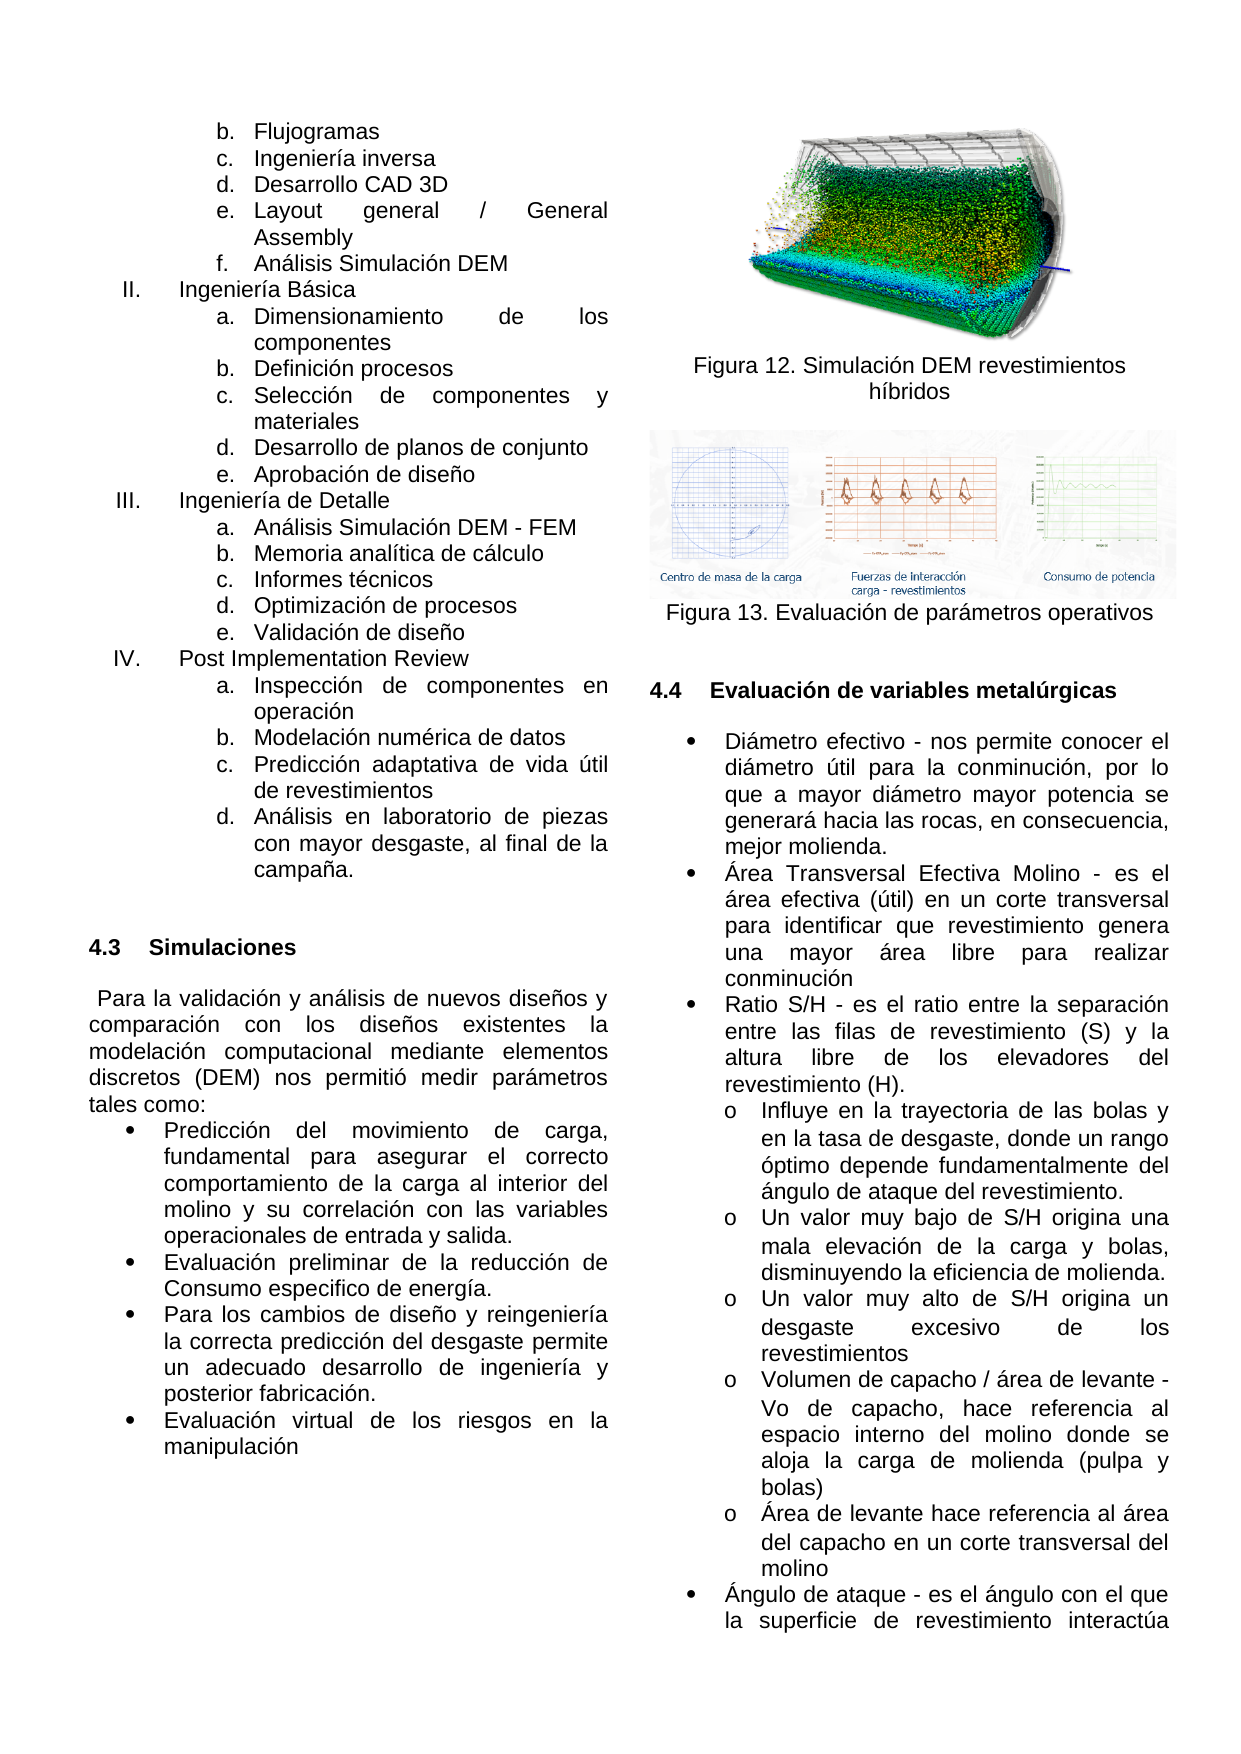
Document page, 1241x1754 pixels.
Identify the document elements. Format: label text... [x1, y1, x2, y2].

list Validación de diseño [216, 619, 608, 645]
list Análisis Simulación DEM [216, 250, 608, 276]
list Informes técnicos [216, 566, 608, 592]
list Optimización de procesos [216, 592, 608, 619]
list Análisis en laboratorio de piezas con mayor desgaste, al final de la campaña. [216, 803, 608, 882]
list Ingeniería inversa [216, 144, 608, 171]
list Aprobación de diseño [216, 461, 608, 487]
list Memoria analítica de cálculo [216, 540, 608, 566]
text Para la validación y análisis de nuevos diseños y comparación con los diseños existentes la modelación computacional mediante elementos discretos (DEM) nos permitió medir parámetros tales como: [89, 985, 608, 1117]
list Definición procesos [216, 355, 608, 382]
list Ratio S/H - es el ratio entre la separación entre las filas de revestimiento (S) y la altura libre de los elevadores del revestimiento (H). [687, 991, 1169, 1097]
list Evaluación preliminar de la reducción de Consumo especifico de energía. [126, 1249, 608, 1301]
list Diámetro efectivo - nos permite conocer el diámetro útil para la conminución, por lo que a mayor diámetro mayor potencia se generará hacia las rocas, en consecuencia, mejor molienda. [687, 728, 1169, 860]
list Ingeniería Básica [141, 276, 608, 303]
subtitle Simulaciones [89, 934, 608, 960]
list Área de levante hace referencia al área del capacho en un corte transversal del molino [723, 1500, 1169, 1581]
list Un valor muy bajo de S/H origina una mala elevación de la carga y bolas, disminuyendo la eficiencia de molienda. [723, 1204, 1169, 1285]
list Ingeniería de Detalle [141, 487, 608, 513]
list Post Implementation Review [141, 645, 608, 672]
picture [649, 430, 1177, 599]
picture [743, 118, 1076, 352]
list Flujogramas [216, 118, 608, 144]
list Modelación numérica de datos [216, 724, 608, 751]
text Figura 12. Simulación DEM revestimientos híbridos [649, 352, 1169, 404]
list Selección de componentes y materiales [216, 382, 608, 434]
list Área Transversal Efectiva Molino - es el área efectiva (útil) en un corte transversal para identificar que revestimiento genera una mayor área libre para realizar conminución [687, 860, 1169, 991]
list Un valor muy alto de S/H origina un desgaste excesivo de los revestimientos [723, 1285, 1169, 1366]
list Predicción adaptativa de vida útil de revestimientos [216, 751, 608, 803]
subtitle Evaluación de variables metalúrgicas [649, 677, 1169, 703]
list Evaluación virtual de los riesgos en la manipulación [126, 1407, 608, 1459]
text Figura 13. Evaluación de parámetros operativos [649, 599, 1169, 625]
list Desarrollo de planos de conjunto [216, 434, 608, 461]
list Análisis Simulación DEM - FEM [216, 513, 608, 540]
list Predicción del movimiento de carga, fundamental para asegurar el correcto comportamiento de la carga al interior del molino y su correlación con las variables operacionales de entrada y salida. [126, 1117, 608, 1249]
list Dimensionamiento de los componentes [216, 303, 608, 355]
list Para los cambios de diseño y reingeniería la correcta predicción del desgaste permite un adecuado desarrollo de ingeniería y posterior fabricación. [126, 1301, 608, 1407]
list Layout general / General Assembly [216, 197, 608, 250]
list Volumen de capacho / área de levante - Vo de capacho, hace referencia al espacio interno del molino donde se aloja la carga de molienda (pulpa y bolas) [723, 1366, 1169, 1500]
list Inspección de componentes en operación [216, 672, 608, 724]
list Influye en la trayectoria de las bolas y en la tasa de desgaste, donde un rango óptimo depende fundamentalmente del ángulo de ataque del revestimiento. [723, 1097, 1169, 1204]
list Desarrollo CAD 3D [216, 171, 608, 197]
